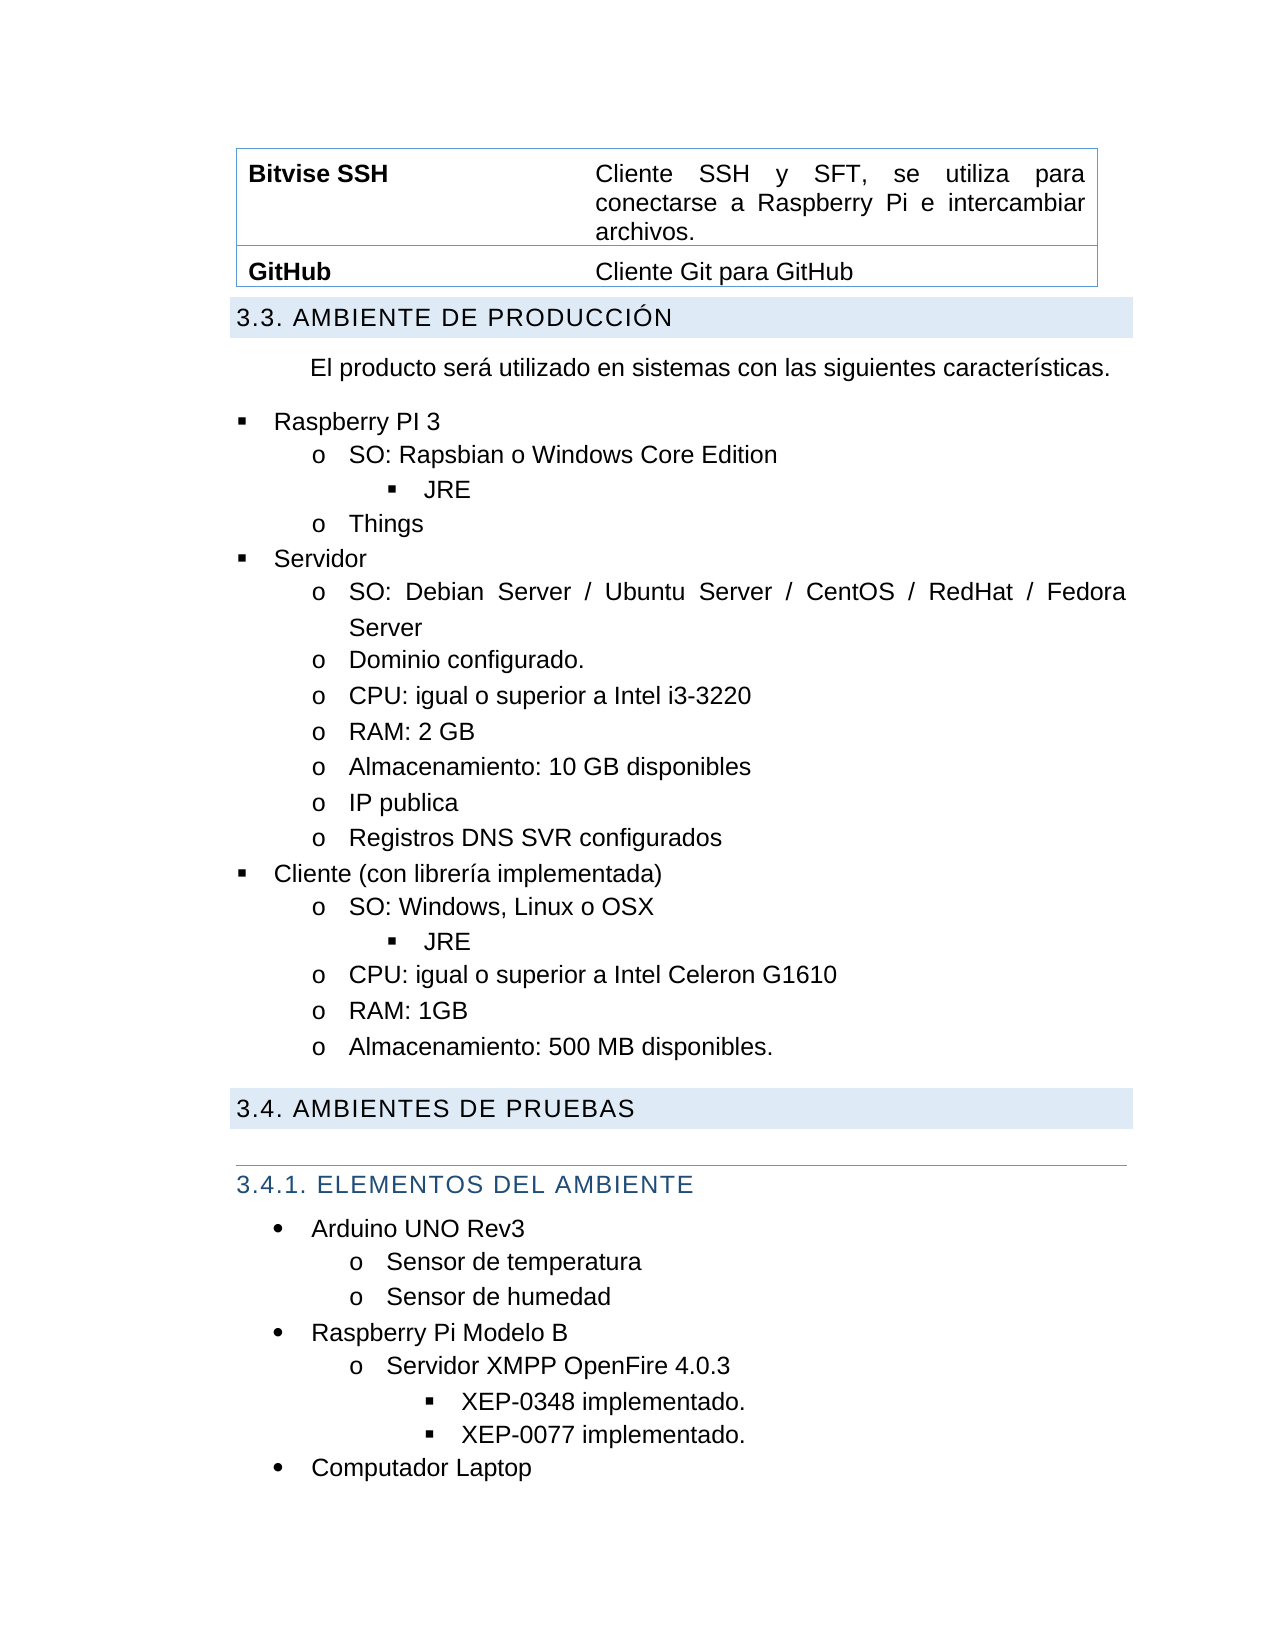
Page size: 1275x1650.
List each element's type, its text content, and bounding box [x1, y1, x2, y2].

list SO: Rapsbian o Windows Core Edition [311, 440, 1127, 471]
list XEP-0348 implementado. [424, 1387, 1127, 1415]
list Cliente (con librería implementada) [236, 859, 1127, 887]
list Computador Laptop [274, 1453, 1127, 1482]
list CPU: igual o superior a Intel i3-3220 [311, 681, 1127, 712]
list IP publica [311, 788, 1127, 818]
list Registros DNS SVR configurados [311, 823, 1127, 854]
subtitle 3.4.1. Elementos deL ambiente [236, 1166, 1127, 1199]
list Raspberry PI 3 [236, 407, 1127, 436]
subtitle 3.4. Ambientes de Pruebas [236, 1094, 1127, 1123]
text El producto será utilizado en sistemas con las siguientes características. [236, 353, 1127, 382]
list SO: Windows, Linux o OSX [311, 892, 1127, 923]
list RAM: 1GB [311, 996, 1127, 1027]
table_cell Bitvise SSH [237, 149, 584, 245]
list Dominio configurado. [311, 646, 1127, 676]
list SO: Debian Server / Ubuntu Server / CentOS / RedHat / Fedora Server [311, 577, 1127, 641]
list RAM: 2 GB [311, 717, 1127, 747]
list Things [311, 509, 1127, 539]
list Almacenamiento: 500 MB disponibles. [311, 1031, 1127, 1062]
list Arduino UNO Rev3 [274, 1214, 1127, 1243]
list Sensor de humedad [349, 1282, 1127, 1313]
list JRE [386, 476, 1127, 504]
table_cell Cliente Git para GitHub [584, 246, 1097, 286]
list Servidor XMPP OpenFire 4.0.3 [349, 1351, 1127, 1382]
list CPU: igual o superior a Intel Celeron G1610 [311, 960, 1127, 991]
table_cell GitHub [237, 246, 584, 286]
list Almacenamiento: 10 GB disponibles [311, 752, 1127, 783]
list Raspberry Pi Modelo B [274, 1318, 1127, 1347]
list JRE [386, 927, 1127, 956]
table_cell Cliente SSH y SFT, se utiliza para conectarse a Raspberry Pi e intercambiar archivos. [584, 149, 1097, 245]
list Servidor [236, 544, 1127, 573]
list XEP-0077 implementado. [424, 1420, 1127, 1448]
subtitle 3.3. Ambiente de Producción [236, 303, 1127, 332]
list Sensor de temperatura [349, 1247, 1127, 1278]
